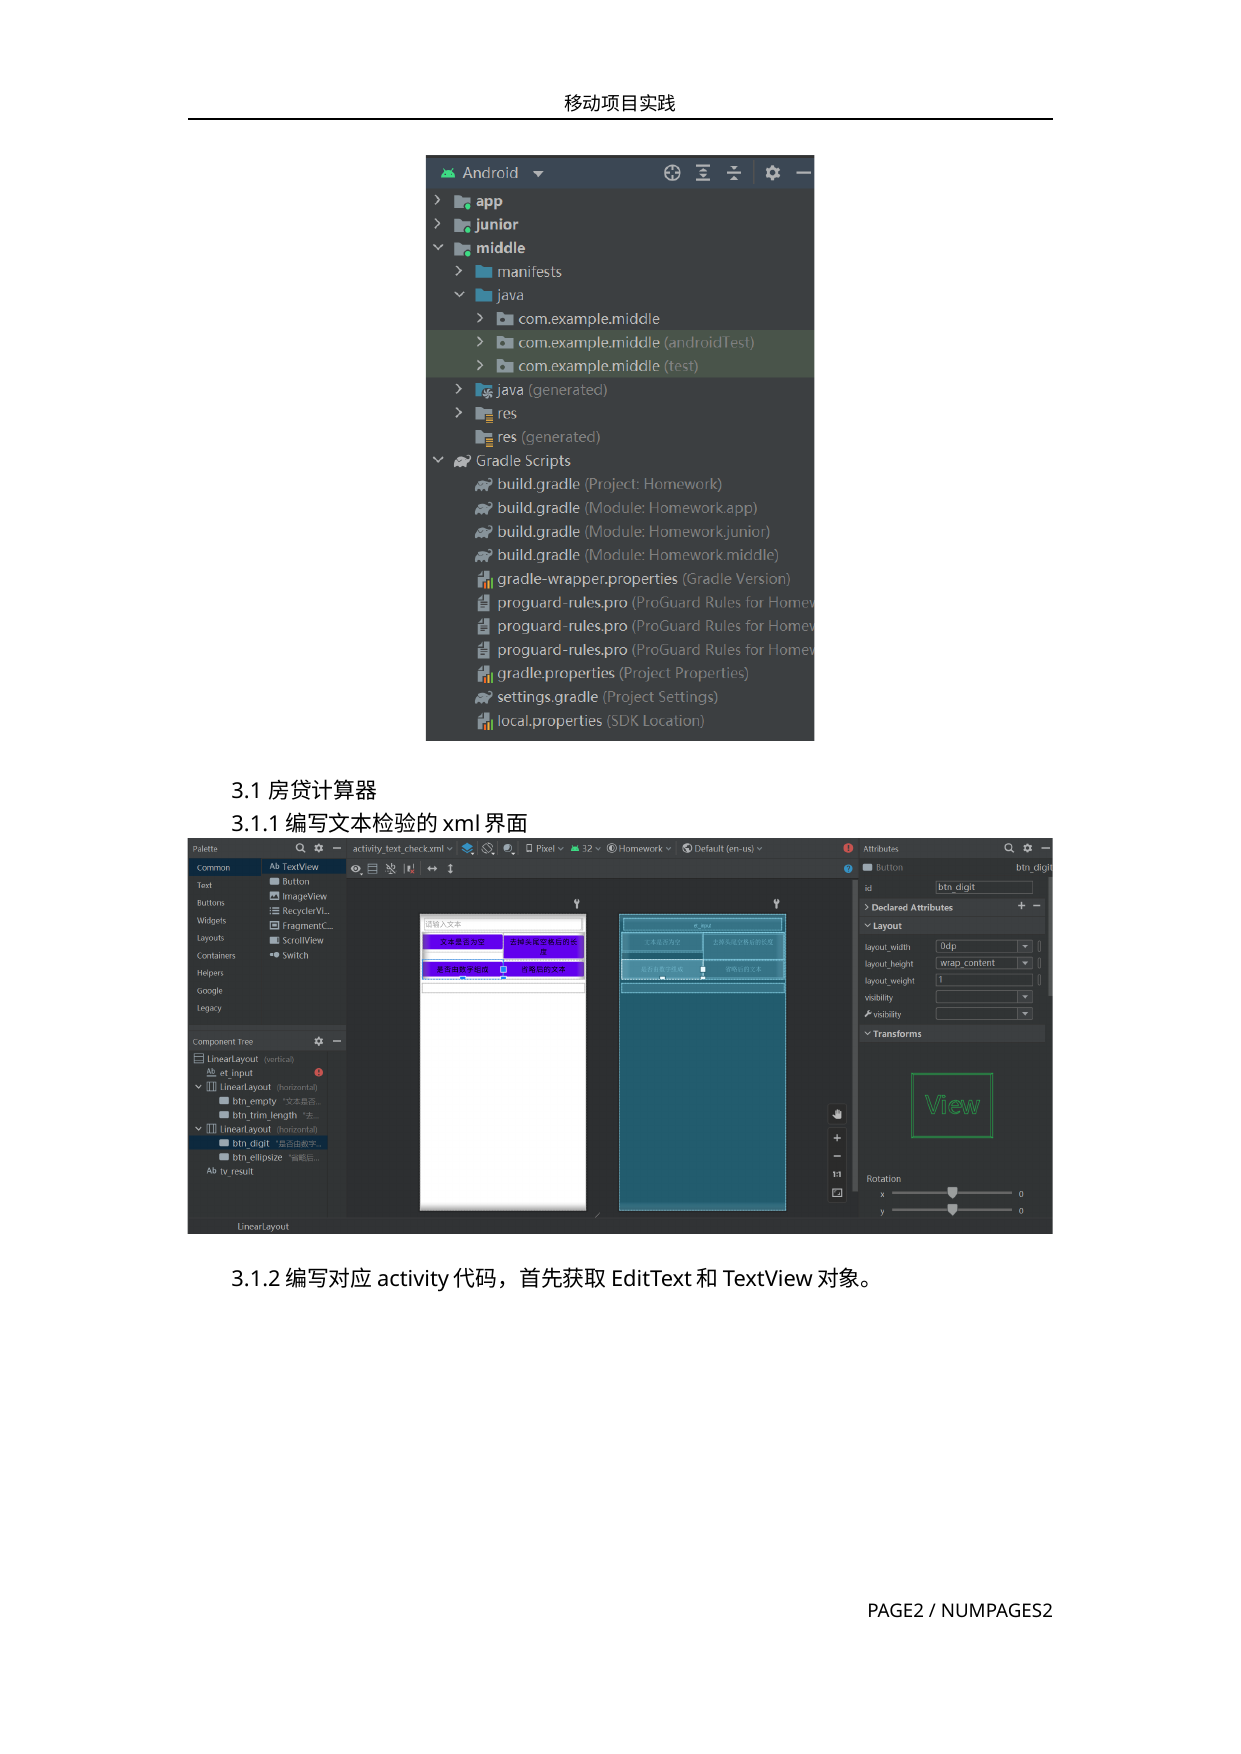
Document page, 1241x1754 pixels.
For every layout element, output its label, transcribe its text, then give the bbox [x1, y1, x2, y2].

text 3.1 房贷计算器 [187, 773, 1053, 806]
text 3.1.2编写对应activity代码，首先获取EditText和TextView对象。 [187, 1261, 1053, 1293]
text 3.1.1编写文本检验的xml界面 [187, 806, 1053, 838]
picture [187, 838, 1053, 1234]
picture [425, 155, 815, 741]
